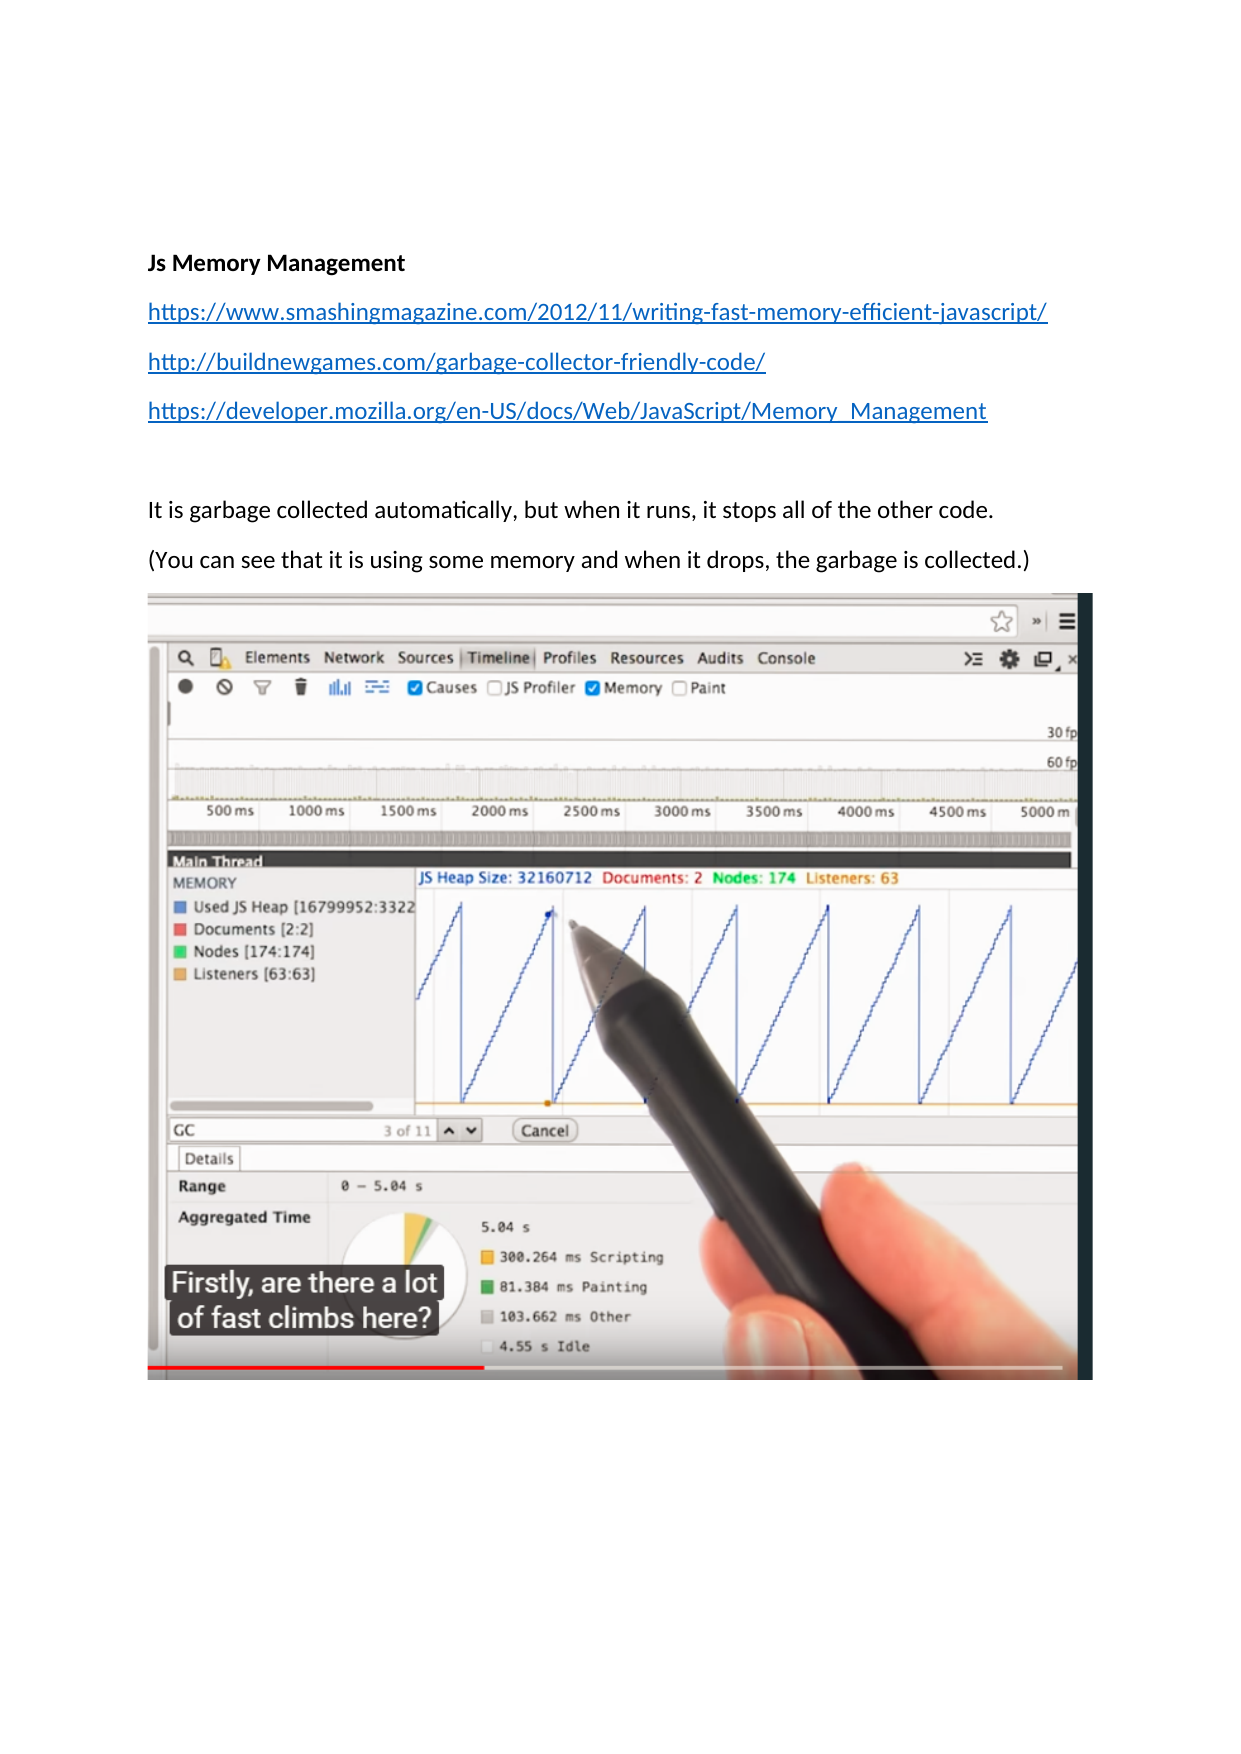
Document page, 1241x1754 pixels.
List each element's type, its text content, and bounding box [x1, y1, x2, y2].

text https://www.smashingmagazine.com/2012/11/writing-fast-memory-efficient-javascript/ [148, 296, 1093, 327]
text (You can see that it is using some memory and when it drops, the garbage is collected.) [148, 544, 1093, 575]
text Js Memory Management [148, 247, 1093, 277]
text https://developer.mozilla.org/en-US/docs/Web/JavaScript/Memory_Management [148, 396, 1093, 426]
text It is garbage collected automatically, but when it runs, it stops all of the other code. [148, 495, 1093, 525]
text http://buildnewgames.com/garbage-collector-friendly-code/ [148, 346, 1093, 376]
picture [147, 593, 1093, 1380]
